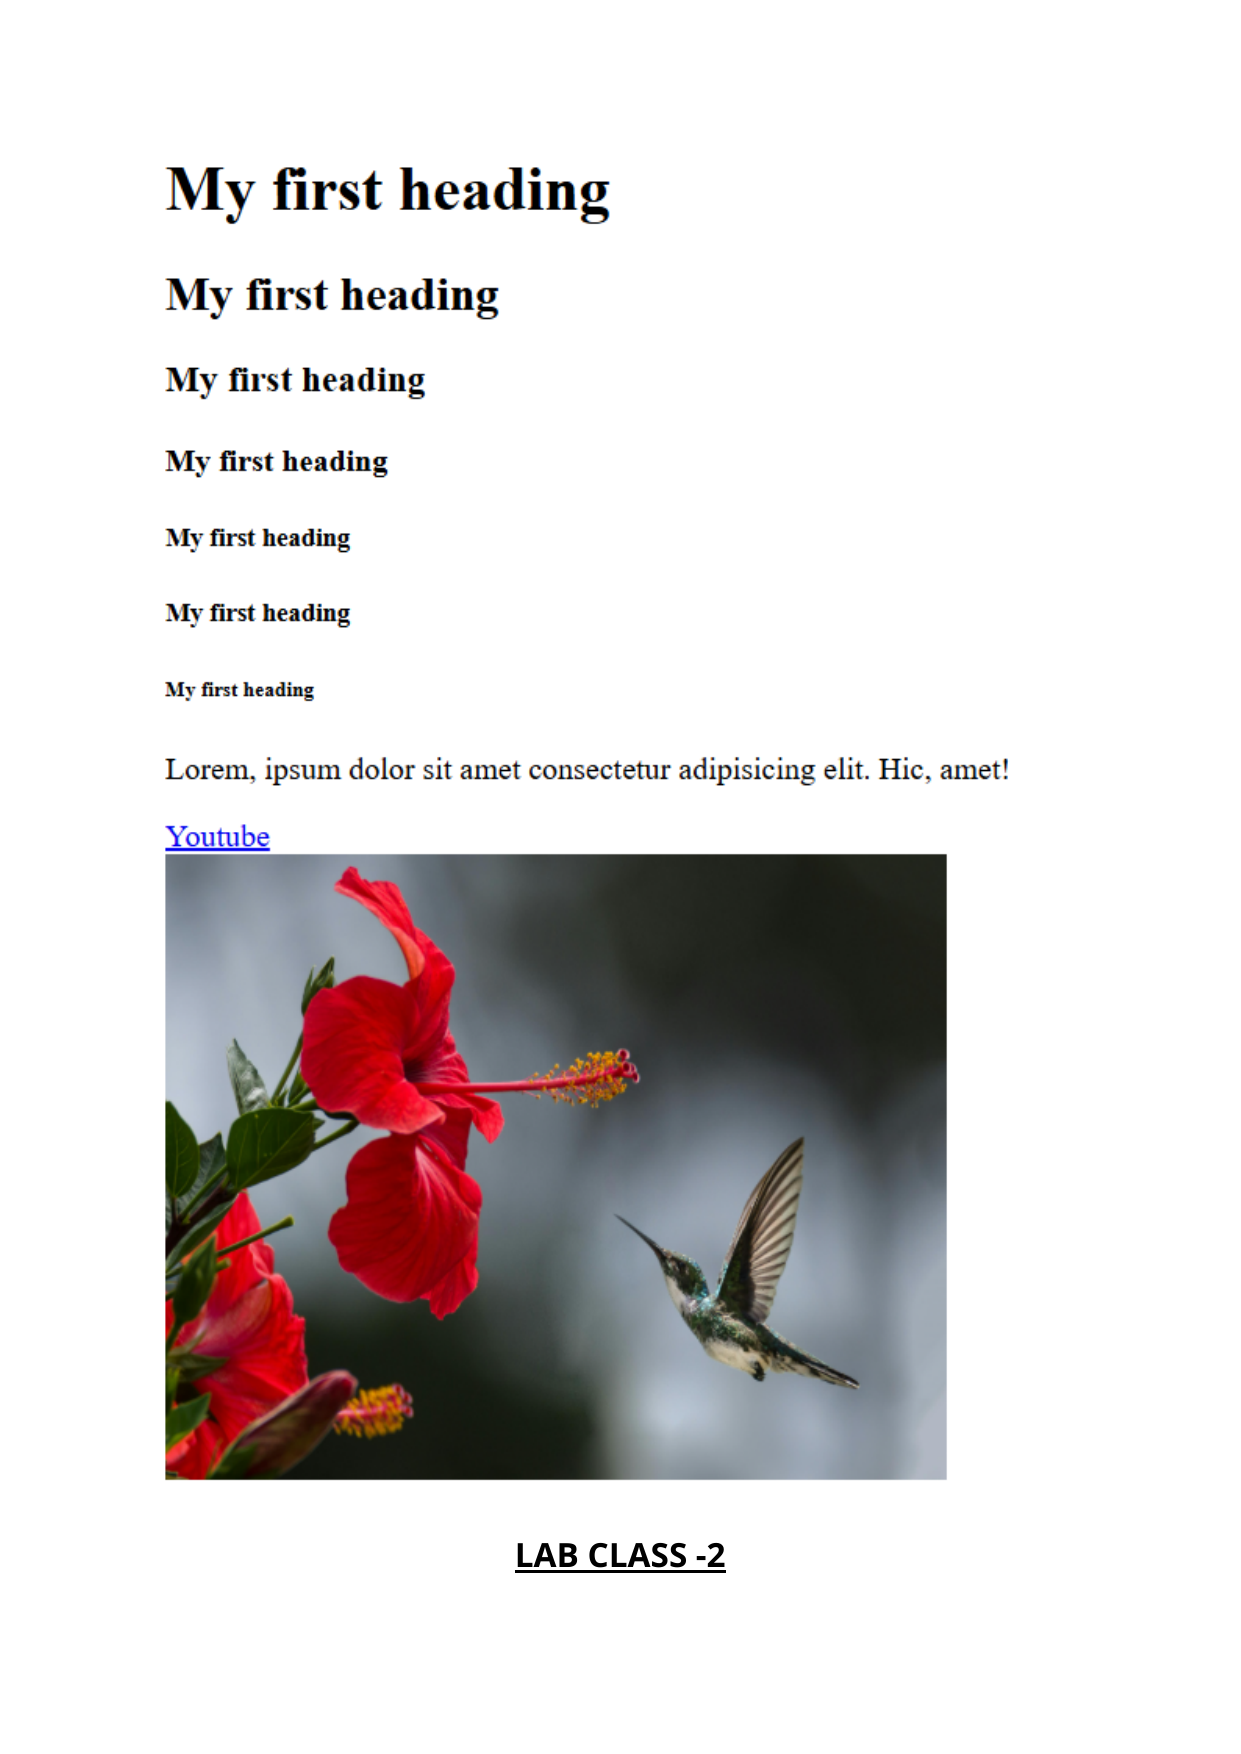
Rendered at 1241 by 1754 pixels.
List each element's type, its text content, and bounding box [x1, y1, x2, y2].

text LAB CLASS -2 [150, 1532, 1090, 1577]
picture [150, 150, 1033, 1513]
